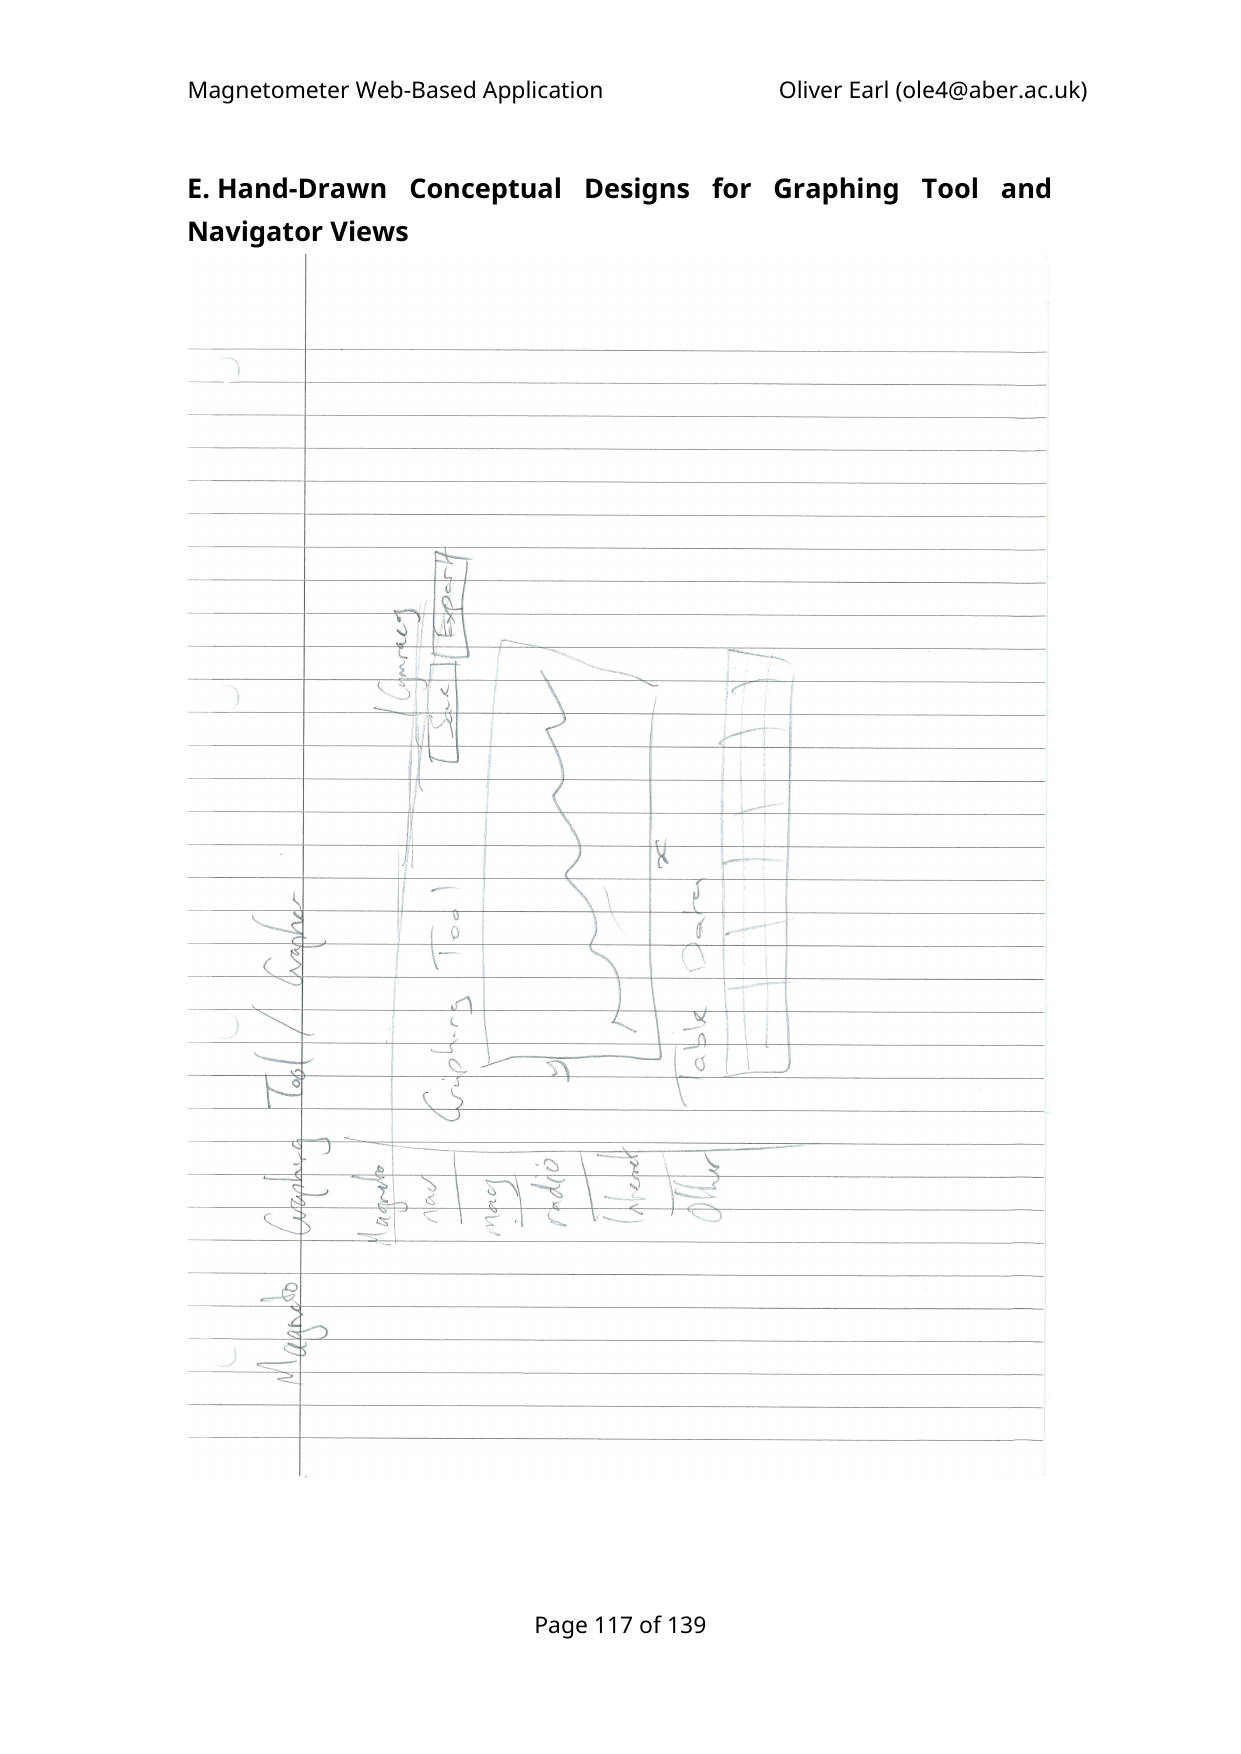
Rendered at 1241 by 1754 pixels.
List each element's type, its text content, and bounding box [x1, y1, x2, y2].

picture [187, 254, 1053, 1478]
text Hand-Drawn Conceptual Designs for Graphing Tool and Navigator Views [187, 169, 1053, 249]
